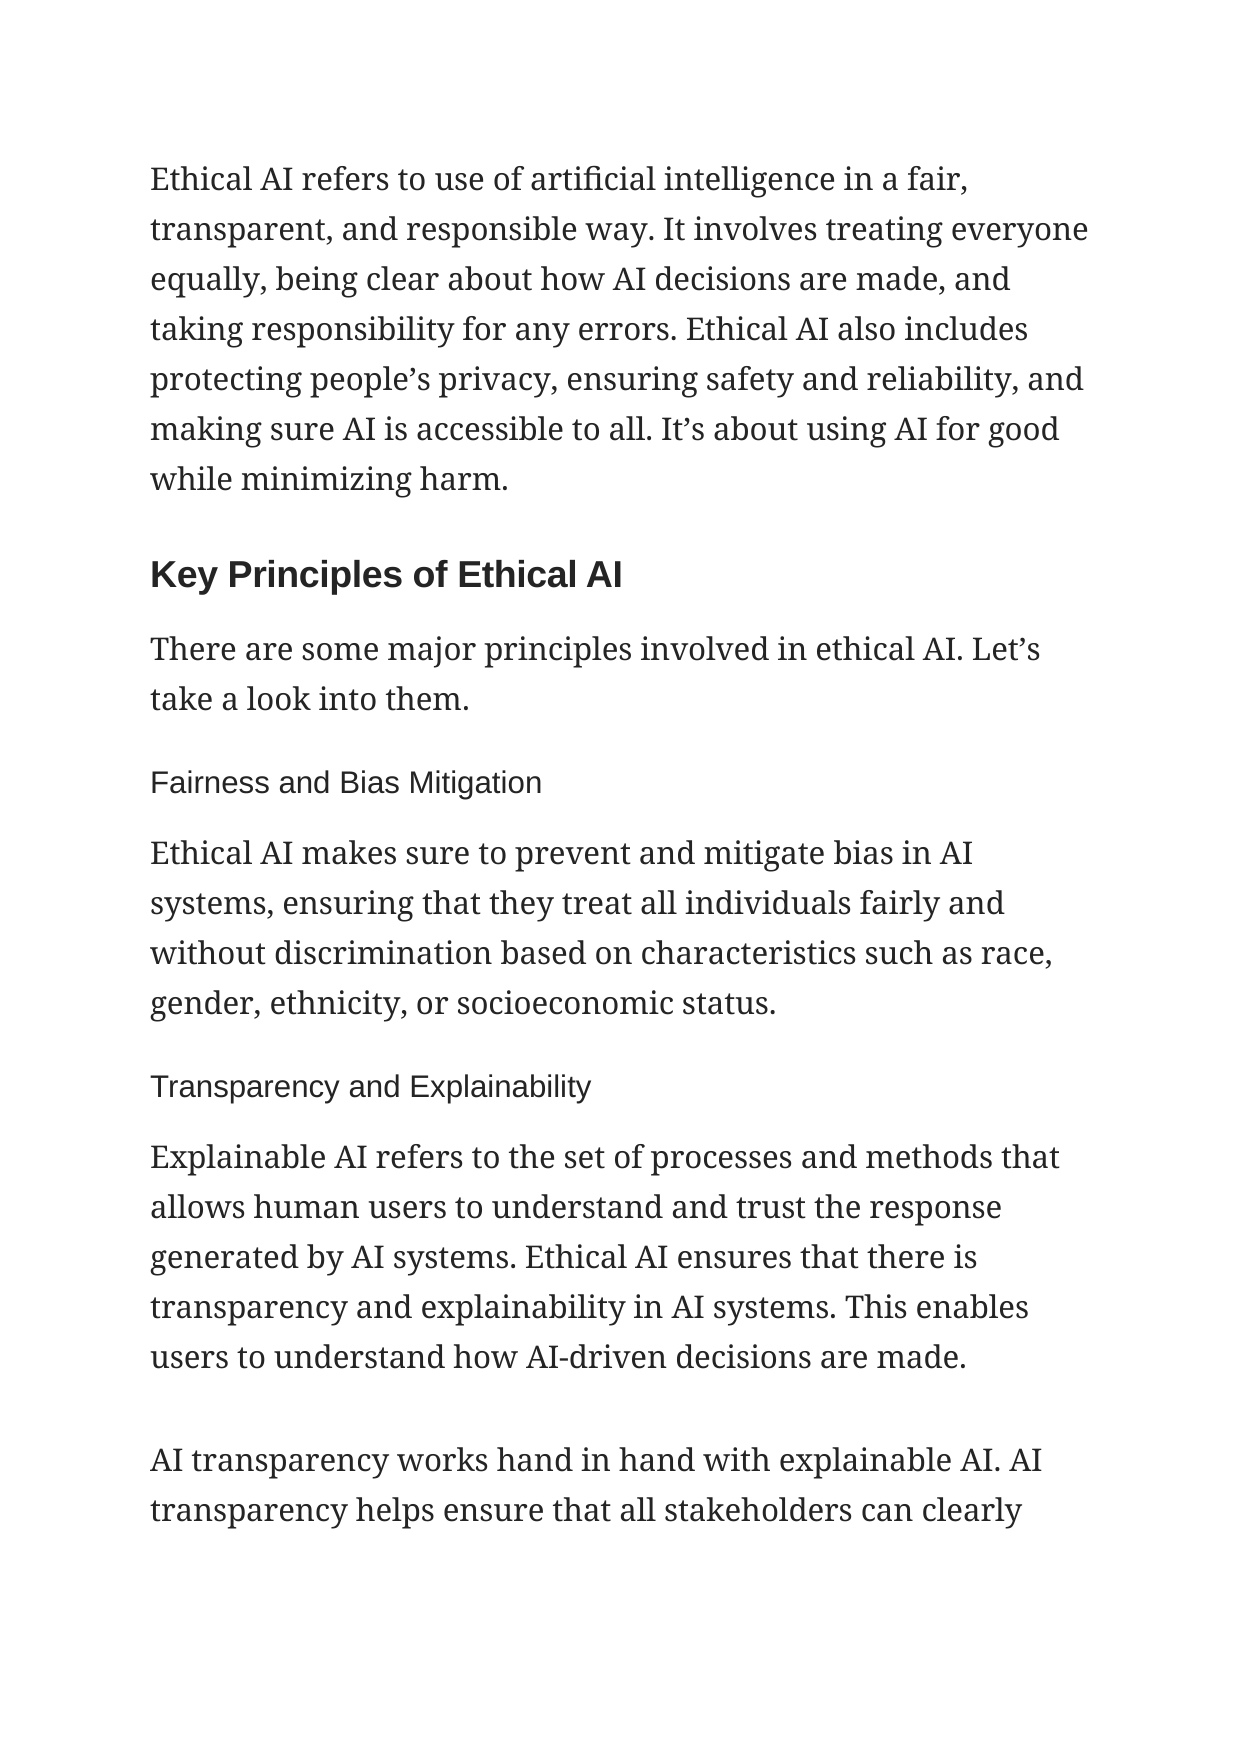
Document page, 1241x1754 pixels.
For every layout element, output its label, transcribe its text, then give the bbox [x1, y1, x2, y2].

text Ethical AI refers to use of artificial intelligence in a fair, transparent, and responsible way. It involves treating everyone equally, being clear about how AI decisions are made, and taking responsibility for any errors. Ethical AI also includes protecting people’s privacy, ensuring safety and reliability, and making sure AI is accessible to all. It’s about using AI for good while minimizing harm. [150, 150, 1090, 500]
text Explainable AI refers to the set of processes and methods that allows human users to understand and trust the response generated by AI systems. Ethical AI ensures that there is transparency and explainability in AI systems. This enables users to understand how AI-driven decisions are made. [150, 1127, 1090, 1377]
text There are some major principles involved in ethical AI. Let’s take a look into them. [150, 619, 1090, 719]
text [150, 1431, 1090, 1531]
subtitle Fairness and Bias Mitigation [150, 762, 1090, 800]
text Ethical AI makes sure to prevent and mitigate bias in AI systems, ensuring that they treat all individuals fairly and without discrimination based on characteristics such as race, gender, ethnicity, or socioeconomic status. [150, 823, 1090, 1023]
subtitle Transparency and Explainability [150, 1066, 1090, 1104]
subtitle Key Principles of Ethical AI [150, 549, 1090, 596]
